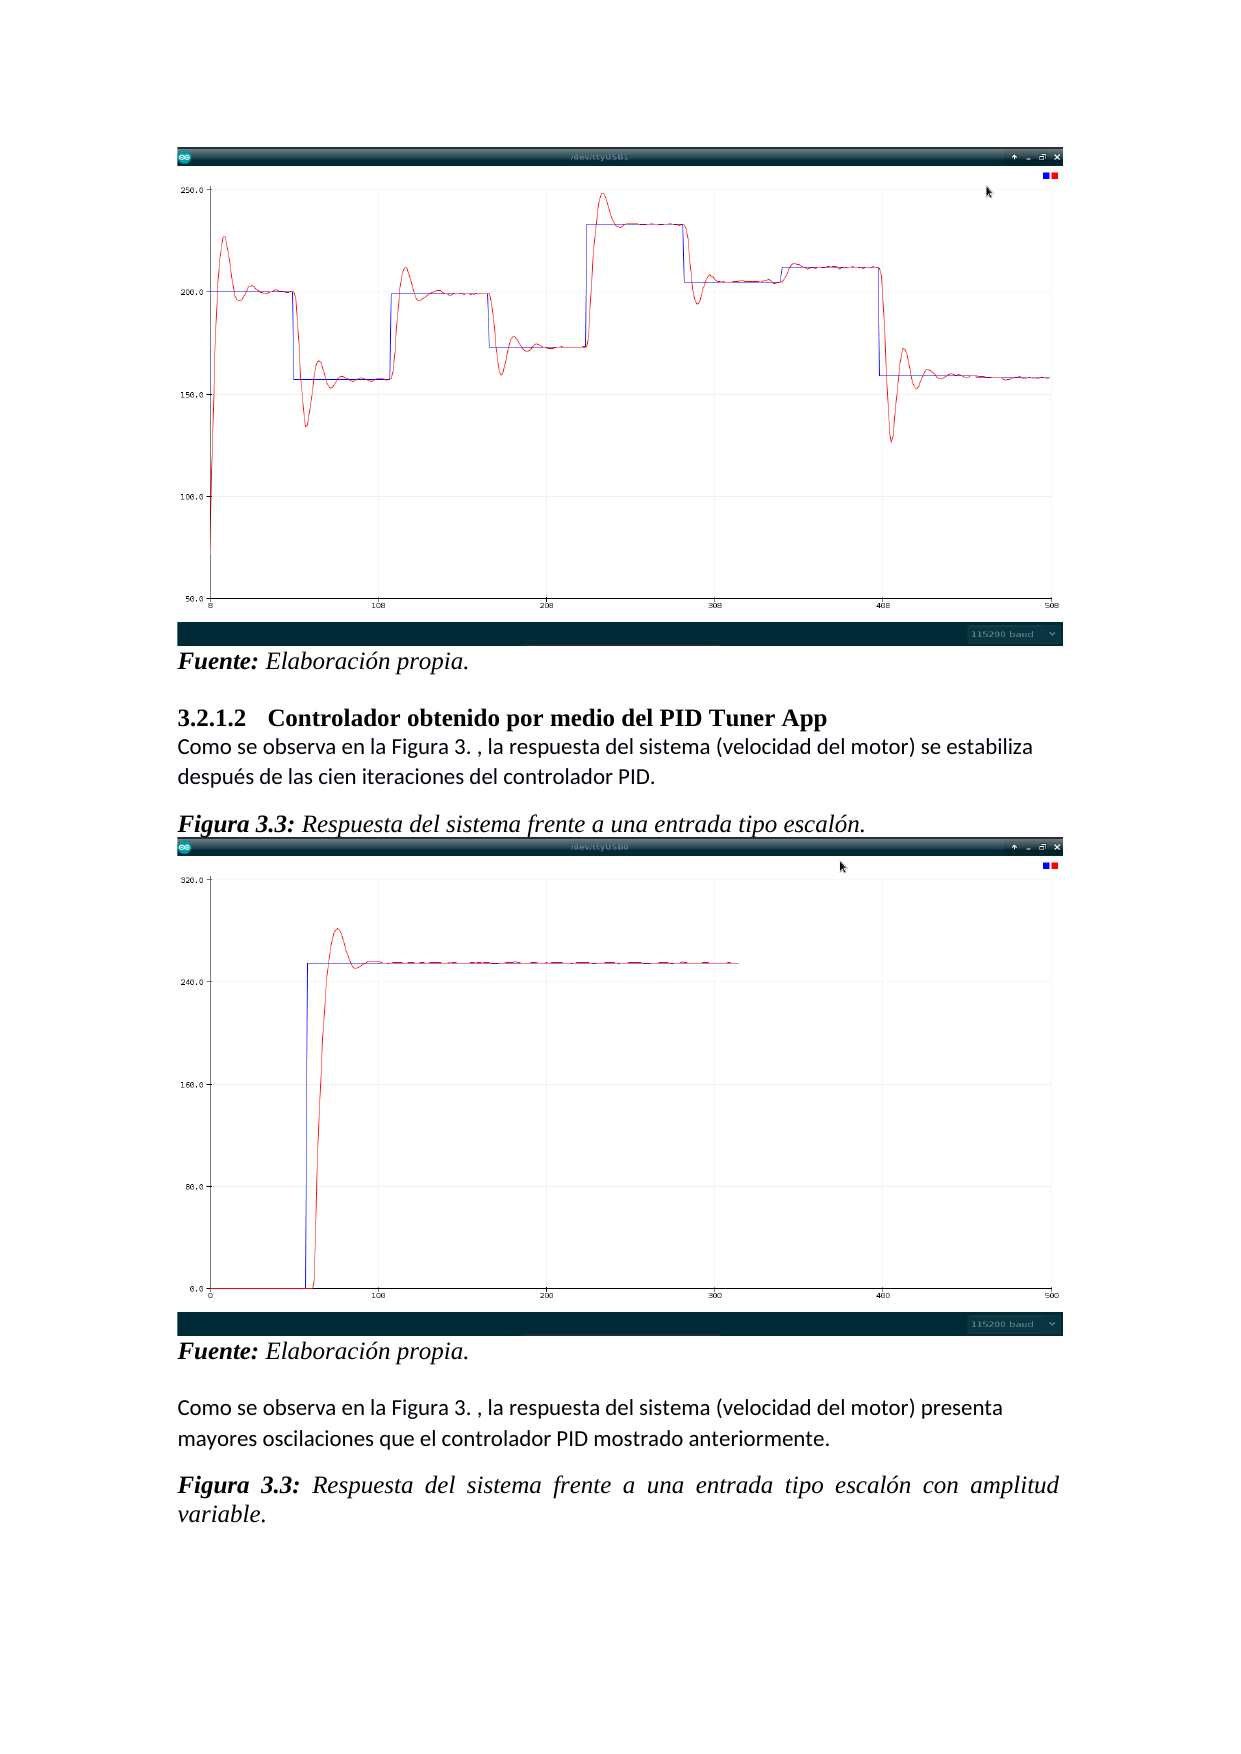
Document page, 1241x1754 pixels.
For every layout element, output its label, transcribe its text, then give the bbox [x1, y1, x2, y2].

picture [968, 1316, 1060, 1333]
picture [177, 147, 1063, 164]
text Fuente: Elaboración propia. [177, 646, 1063, 674]
picture [968, 626, 1060, 643]
picture [177, 837, 1063, 854]
text Como se observa en la Figura 3. , la respuesta del sistema (velocidad del motor) presenta mayores oscilaciones que el controlador PID mostrado anteriormente. [177, 1393, 1063, 1452]
text Fuente: Elaboración propia. [177, 1336, 1063, 1365]
subtitle Controlador obtenido por medio del PID Tuner App [177, 703, 1063, 732]
text Figura 3.3: Respuesta del sistema frente a una entrada tipo escalón con amplitud variable. [177, 1471, 1063, 1528]
picture [177, 167, 1063, 621]
text Como se observa en la Figura 3. , la respuesta del sistema (velocidad del motor) se estabiliza después de las cien iteraciones del controlador PID. [177, 732, 1063, 790]
text Figura 3.3: Respuesta del sistema frente a una entrada tipo escalón. [177, 809, 1063, 837]
picture [177, 857, 1063, 1311]
